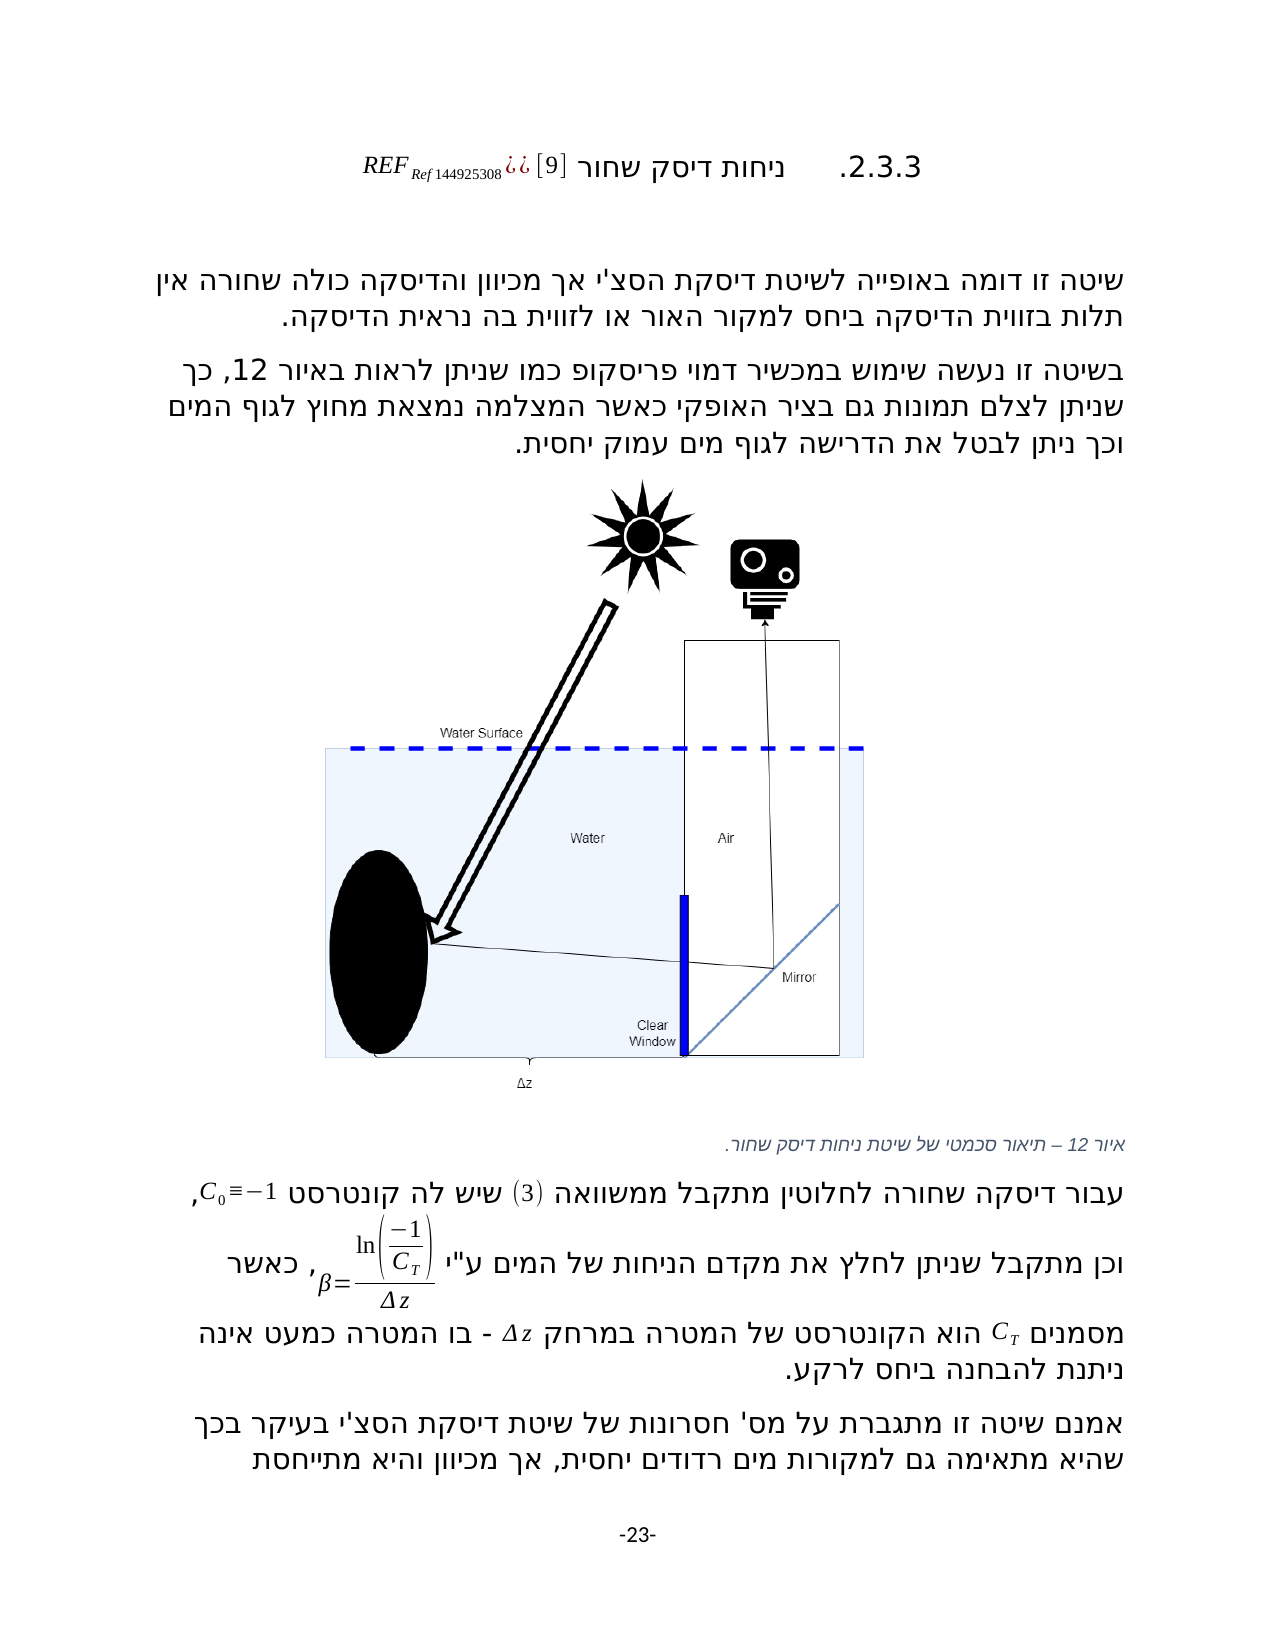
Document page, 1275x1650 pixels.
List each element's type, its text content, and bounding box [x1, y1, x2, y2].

picture [325, 479, 875, 1115]
text עבור דיסקה שחורה לחלוטין מתקבל ממשוואה שיש לה קונטרסט , וכן מתקבל שניתן לחלץ את מקדם הניחות של המים ע"י , כאשר מסמנים הוא הקונטרסט של המטרה במרחק - בו המטרה כמעט אינה ניתנת להבחנה ביחס לרקע. [150, 1176, 1125, 1387]
text איור 12 – תיאור סכמטי של שיטת ניחות דיסק שחור. [150, 1134, 1125, 1155]
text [150, 1406, 1125, 1477]
text שיטה זו דומה באופייה לשיטת דיסקת הסצ'י אך מכיוון והדיסקה כולה שחורה אין תלות בזווית הדיסקה ביחס למקור האור או לזווית בה נראית הדיסקה. [150, 263, 1125, 333]
text בשיטה זו נעשה שימוש במכשיר דמוי פריסקופ כמו שניתן לראות באיור 12, כך שניתן לצלם תמונות גם בציר האופקי כאשר המצלמה נמצאת מחוץ לגוף המים וכך ניתן לבטל את הדרישה לגוף מים עמוק יחסית. [150, 353, 1125, 460]
subtitle ניחות דיסק שחור [150, 150, 1050, 184]
